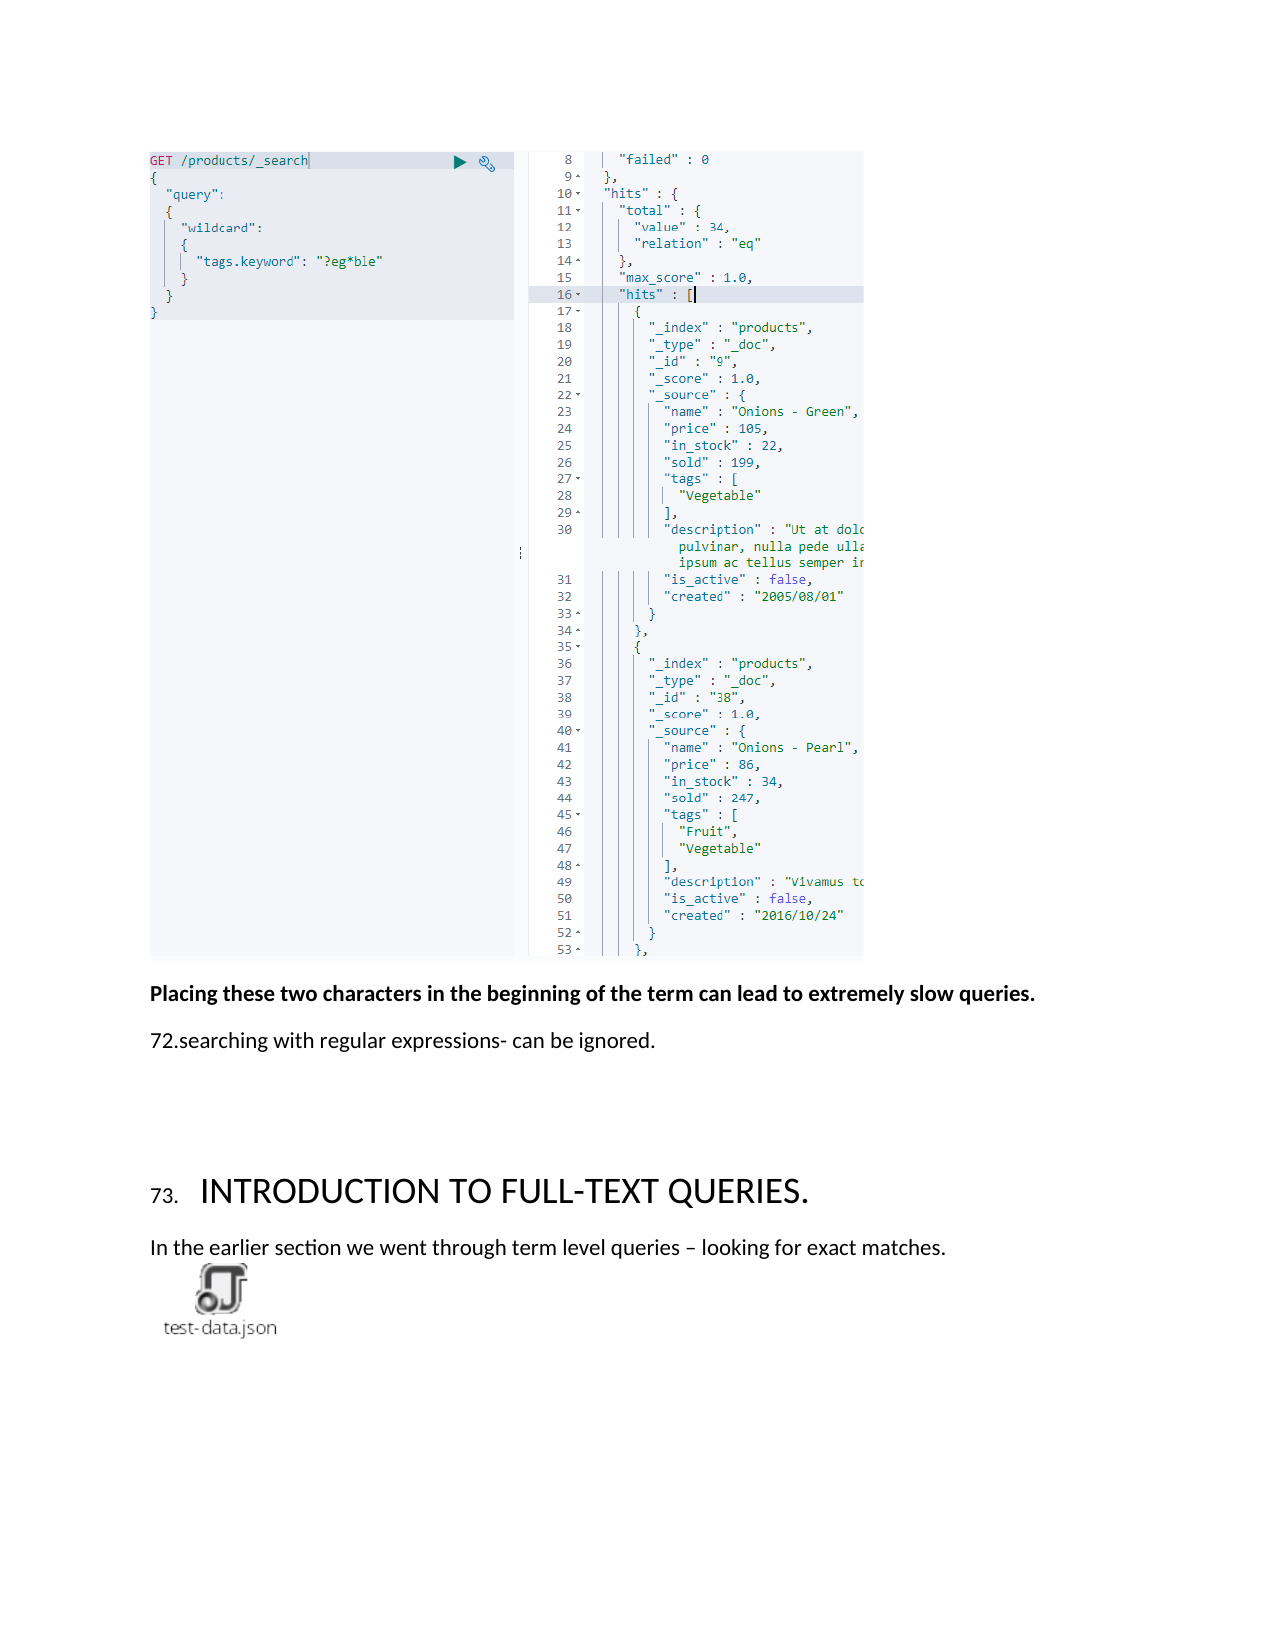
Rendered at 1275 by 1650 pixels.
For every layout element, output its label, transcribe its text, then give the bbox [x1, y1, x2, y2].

text 73. INTRODUCTION TO FULL-TEXT QUERIES. [150, 1167, 1125, 1213]
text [150, 1233, 1125, 1347]
picture [150, 150, 864, 961]
text 72.searching with regular expressions- can be ignored. [150, 1026, 1125, 1054]
text Placing these two characters in the beginning of the term can lead to extremely slow queries. [150, 979, 1125, 1007]
